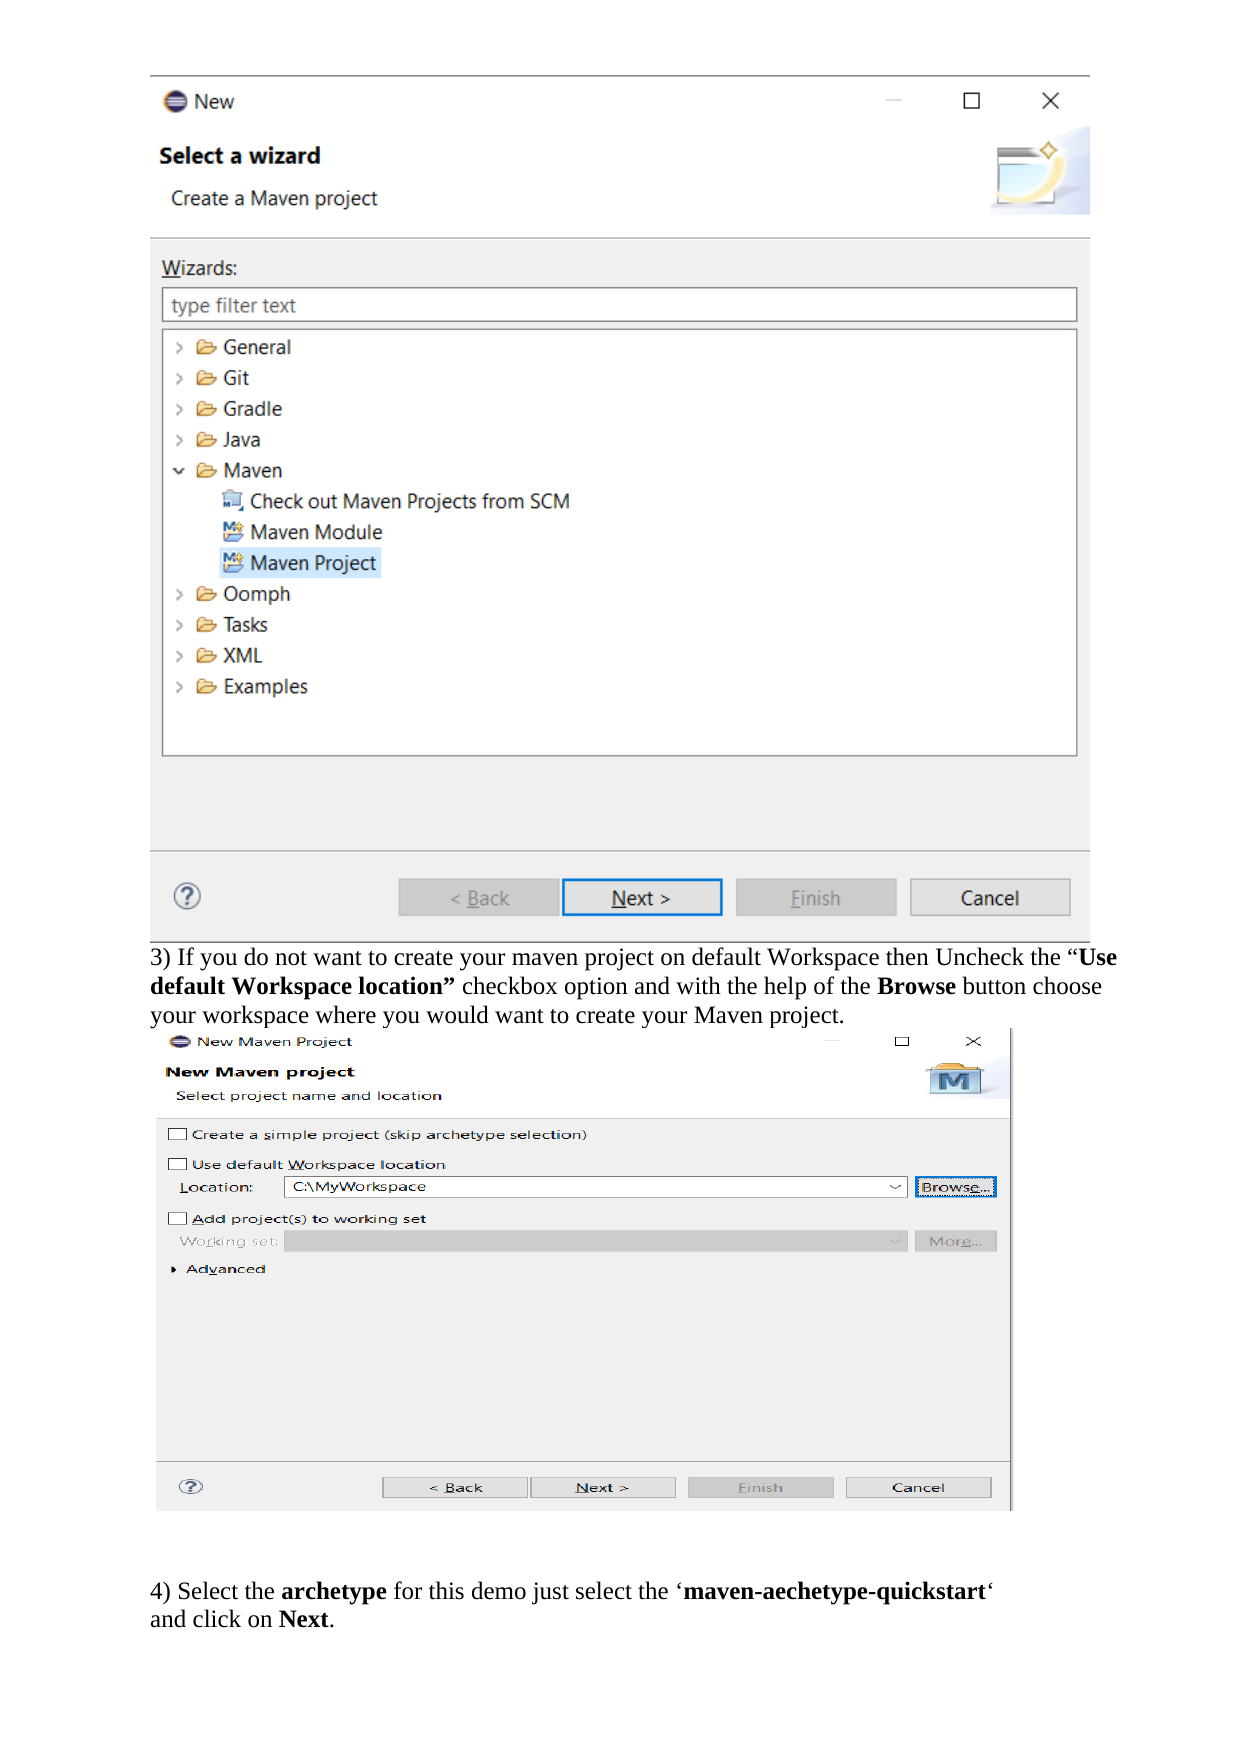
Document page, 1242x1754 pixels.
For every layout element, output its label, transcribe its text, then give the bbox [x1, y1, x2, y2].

text 3) If you do not want to create your maven project on default Workspace then Uncheck the “Use default Workspace location” checkbox option and with the help of the Browse button choose your workspace where you would want to create your Maven project. [150, 942, 1157, 1028]
picture [150, 75, 1091, 943]
text 4) Select the archetype for this demo just select the ‘maven-aechetype-quickstart‘ and click on Next. [150, 1576, 1157, 1633]
picture [156, 1028, 1014, 1511]
